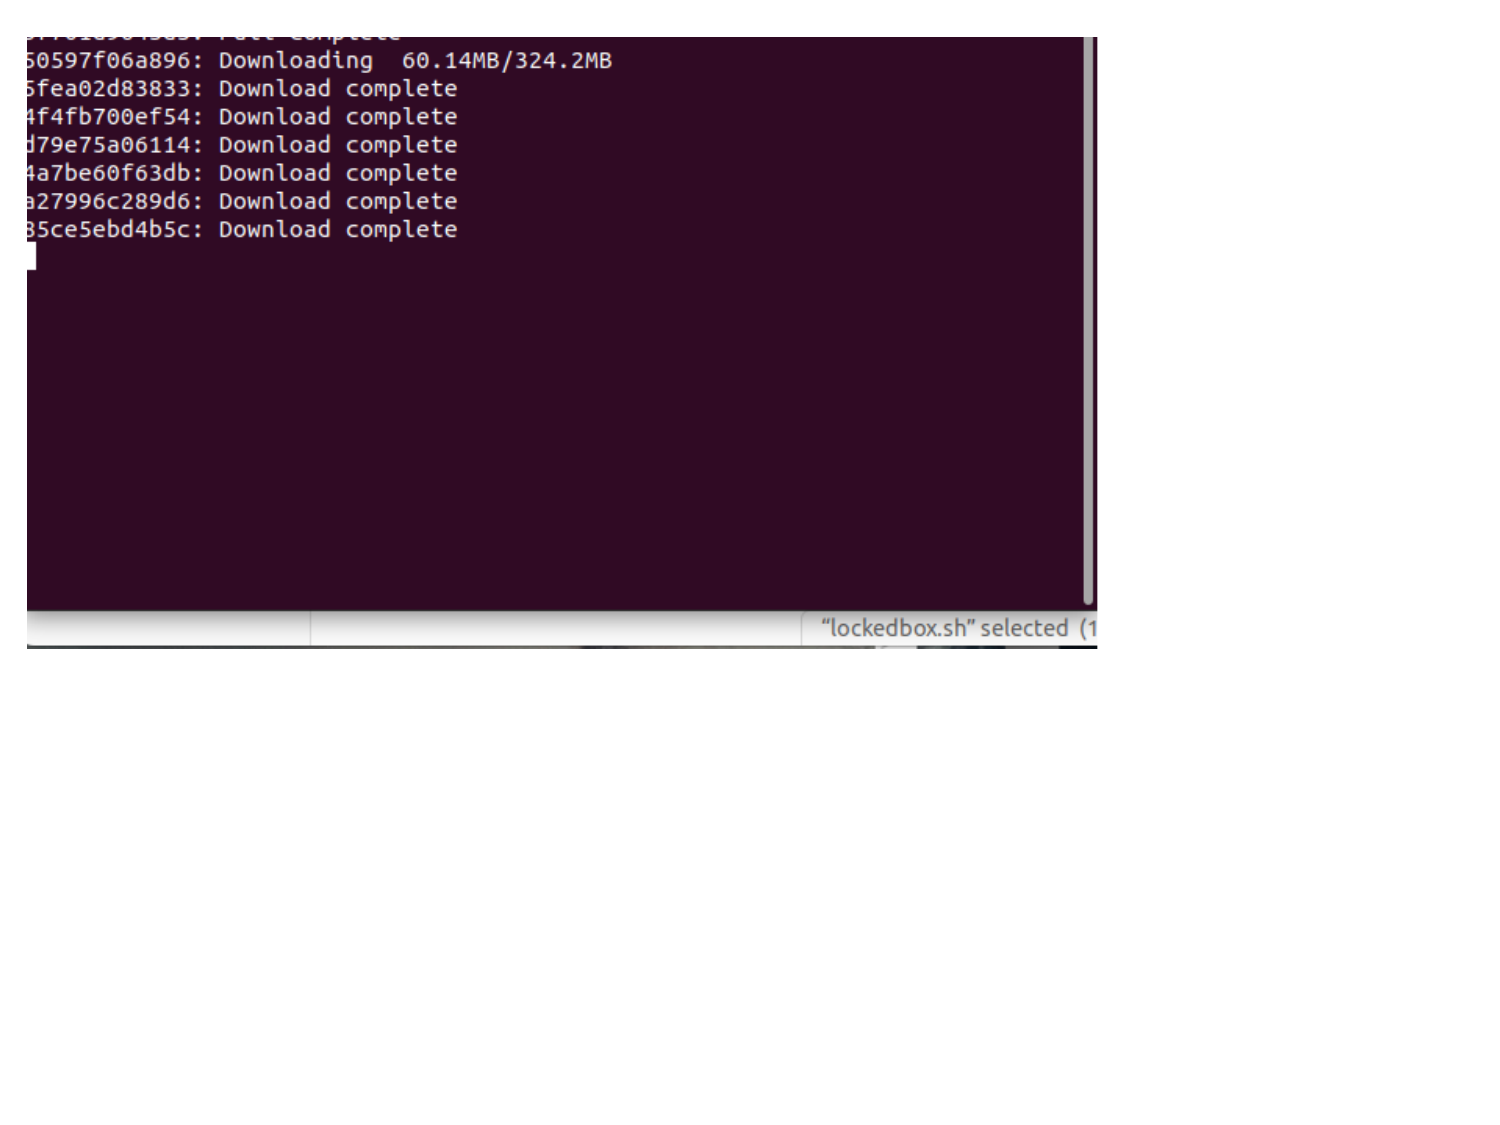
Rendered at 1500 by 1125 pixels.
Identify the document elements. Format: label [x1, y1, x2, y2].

picture [27, 37, 1098, 649]
